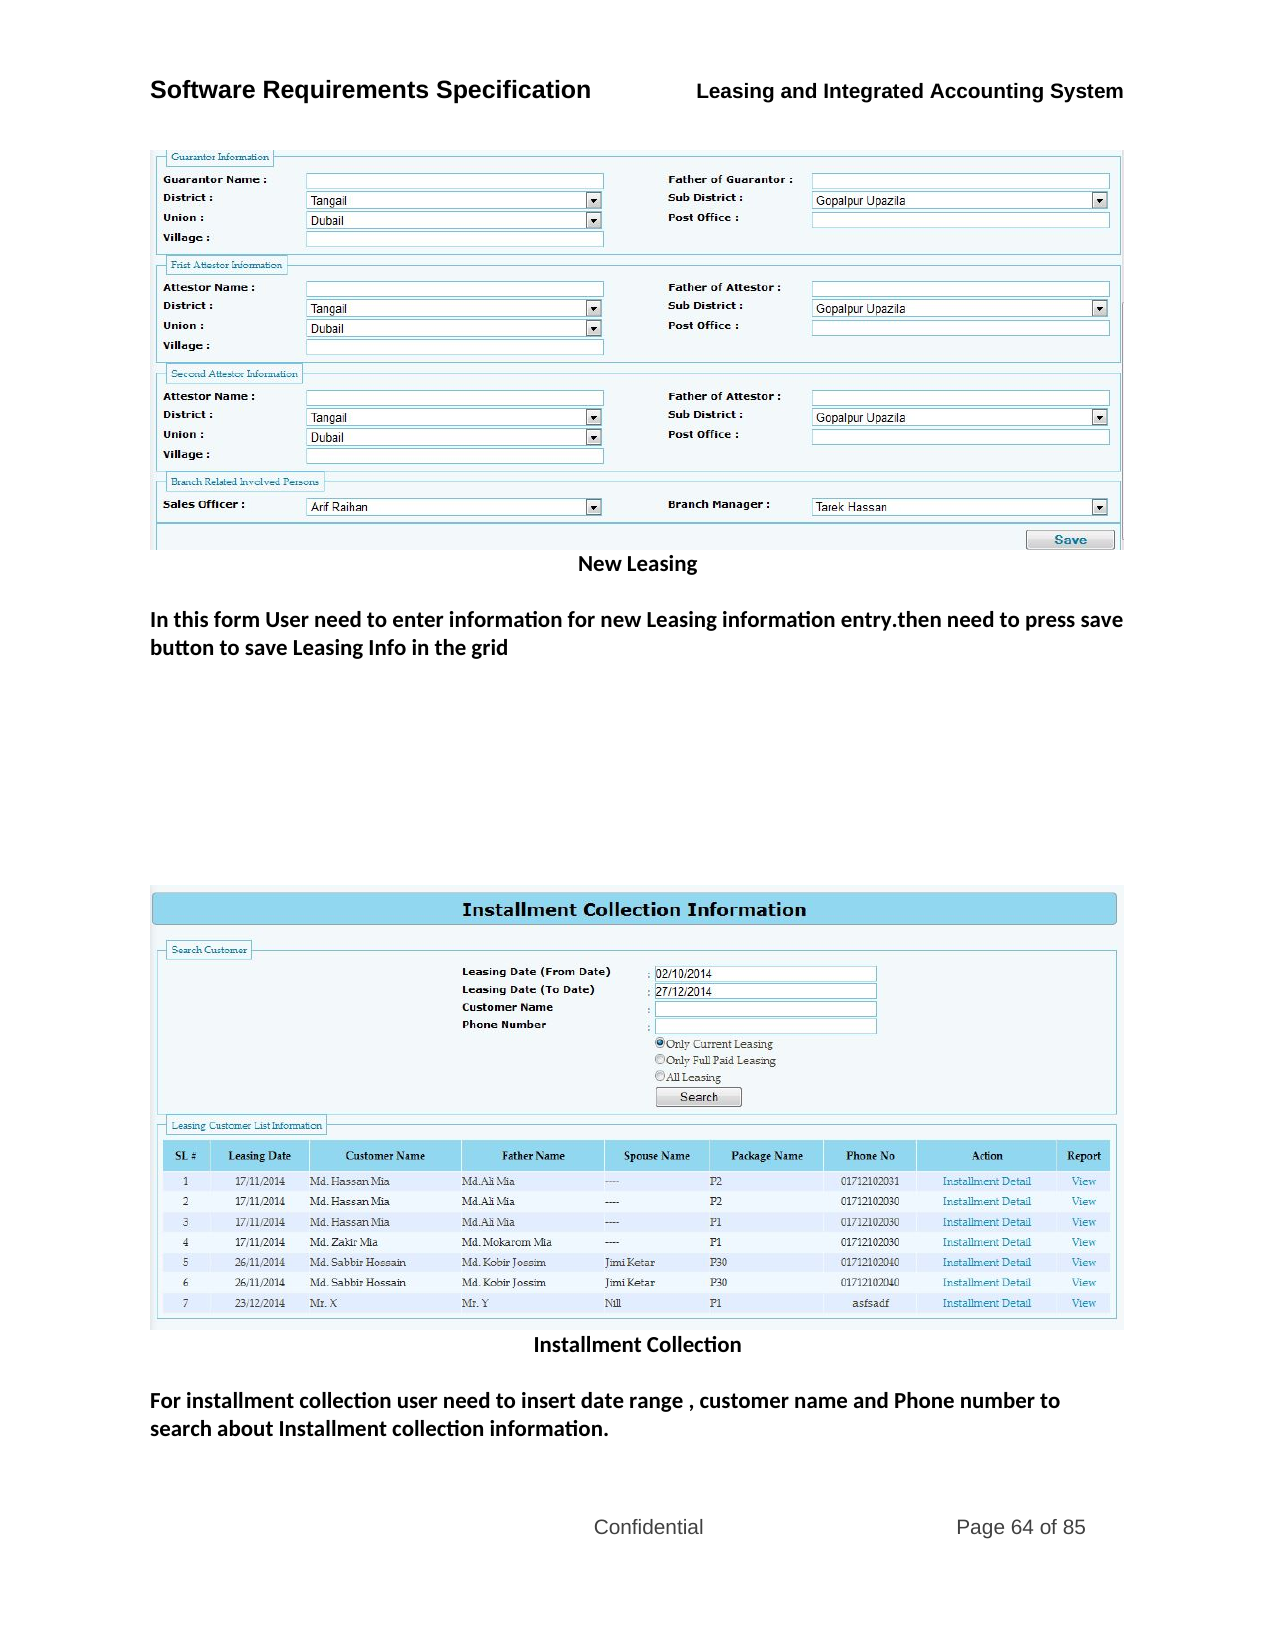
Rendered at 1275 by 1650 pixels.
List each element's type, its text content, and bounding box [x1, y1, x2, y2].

picture [150, 885, 1124, 1330]
text In this form User need to enter information for new Leasing information entry.then need to press save button to save Leasing Info in the grid [150, 605, 1125, 661]
text Installment Collection [150, 1330, 1125, 1358]
text For installment collection user need to insert date range , customer name and Phone number to search about Installment collection information. [150, 1386, 1125, 1442]
picture [150, 150, 1124, 550]
text New Leasing [150, 549, 1125, 577]
